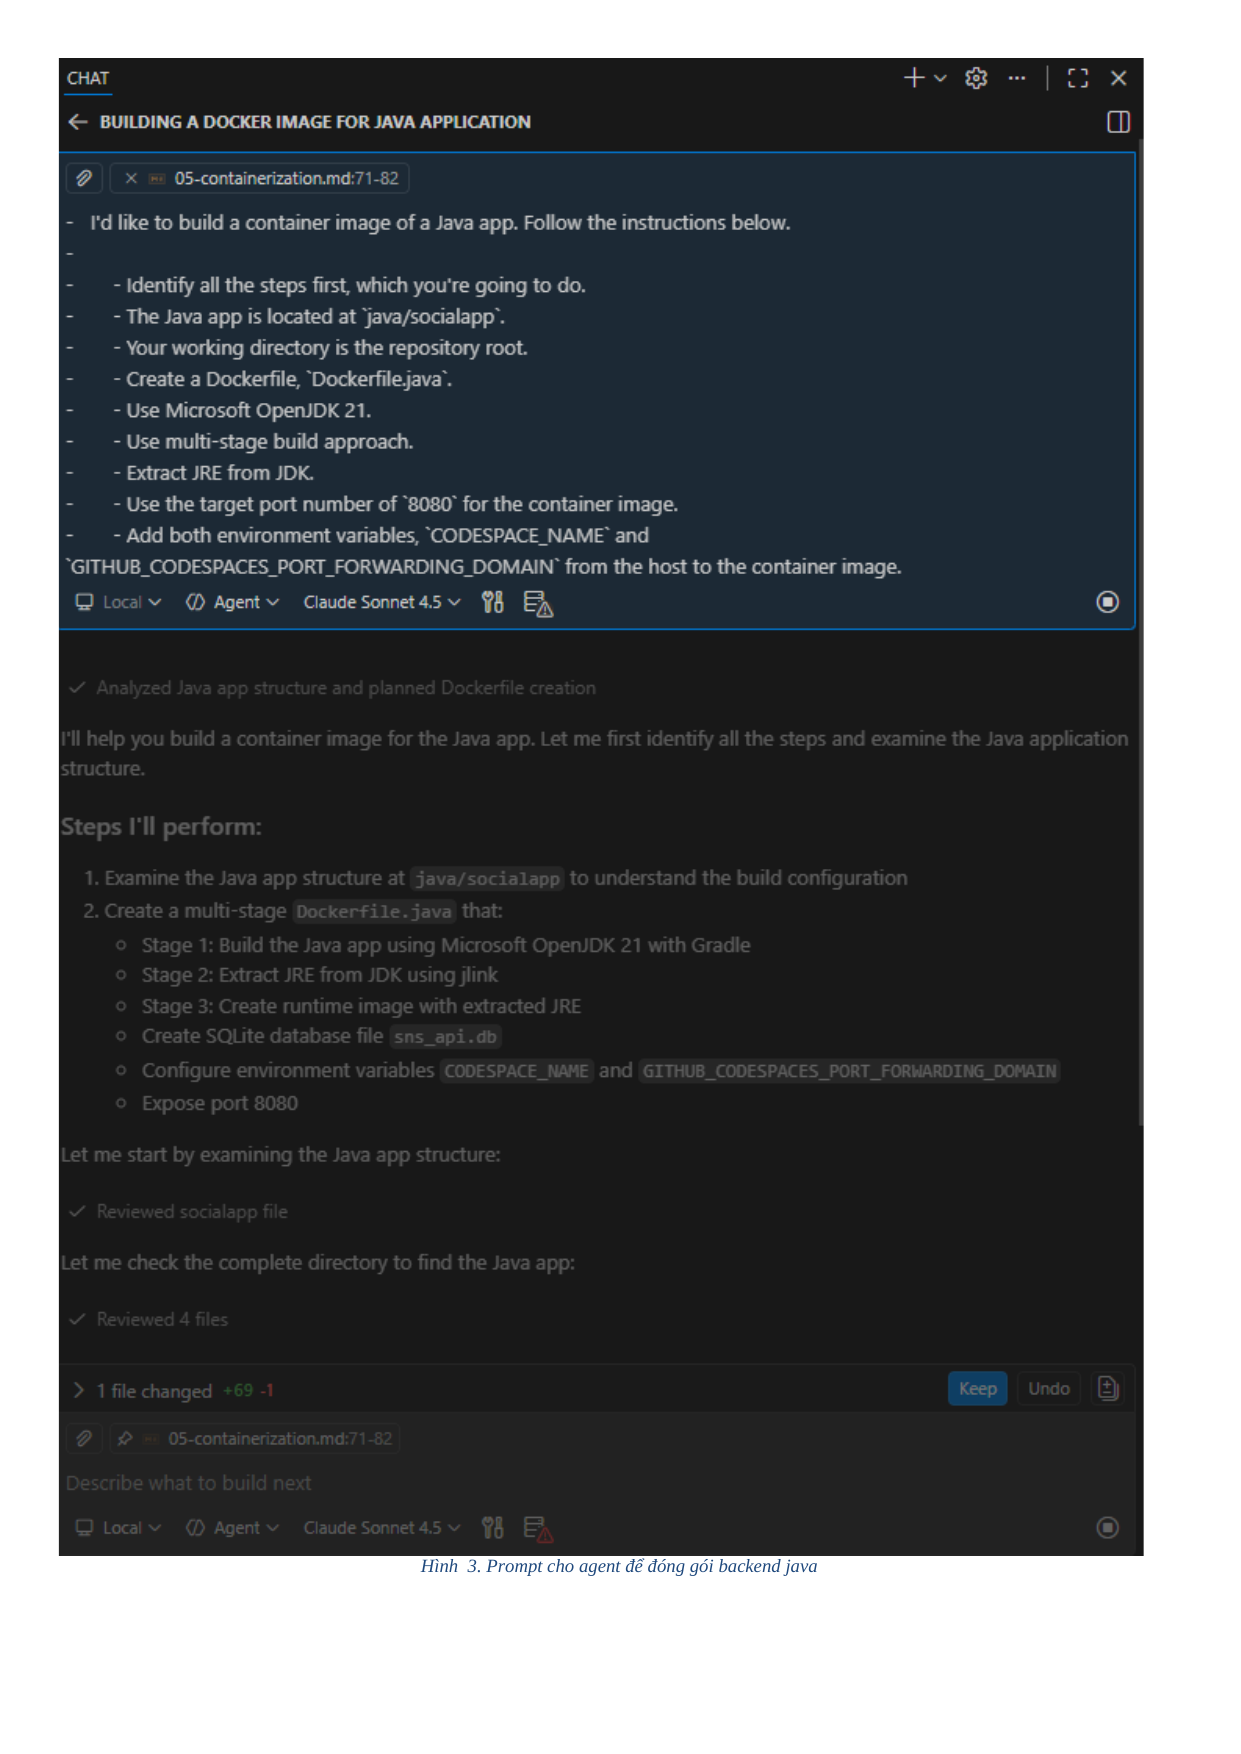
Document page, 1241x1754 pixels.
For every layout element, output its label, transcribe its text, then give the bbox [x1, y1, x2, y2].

picture [58, 58, 1144, 1556]
text Hình 3. Prompt cho agent để đóng gói backend java [59, 1555, 1181, 1577]
